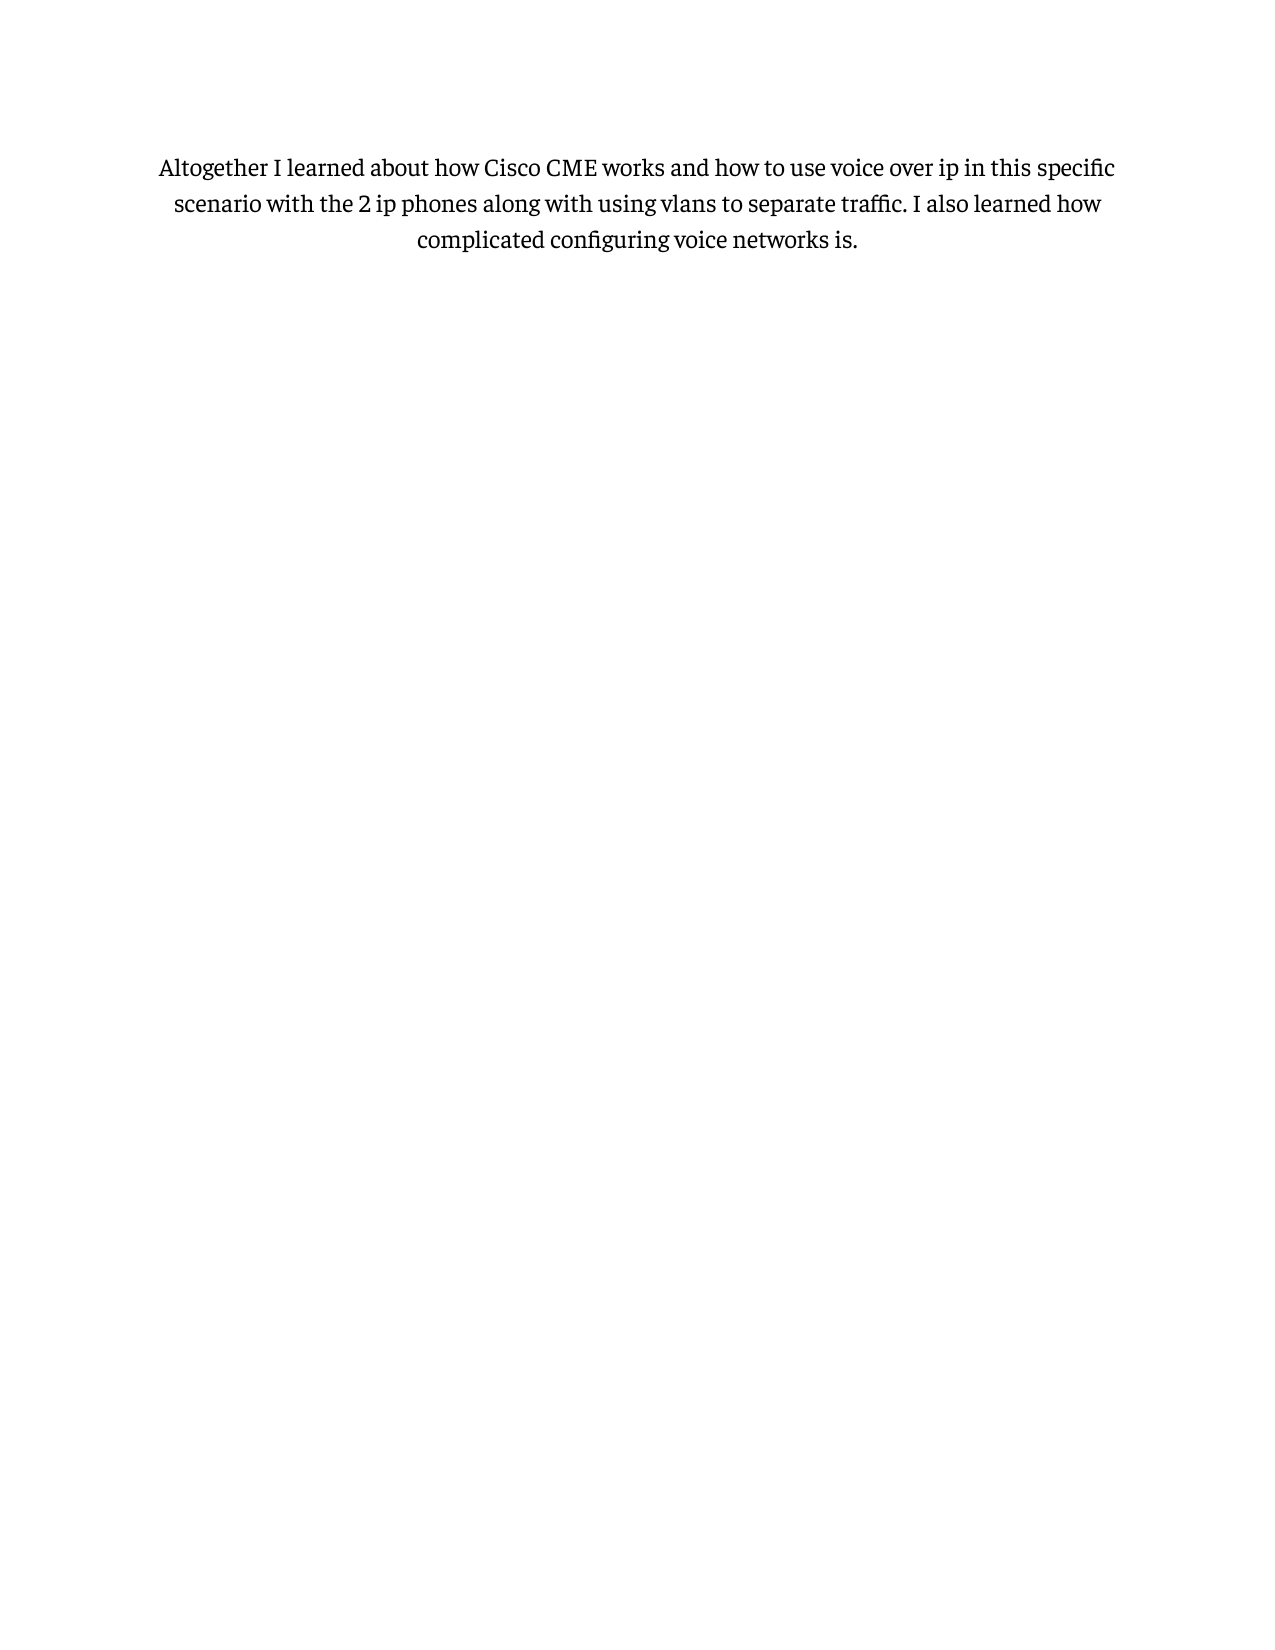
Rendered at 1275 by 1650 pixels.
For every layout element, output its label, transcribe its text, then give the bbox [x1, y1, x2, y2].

text Altogether I learned about how Cisco CME works and how to use voice over ip in this specific scenario with the 2 ip phones along with using vlans to separate traffic. I also learned how complicated configuring voice networks is. [150, 150, 1125, 254]
